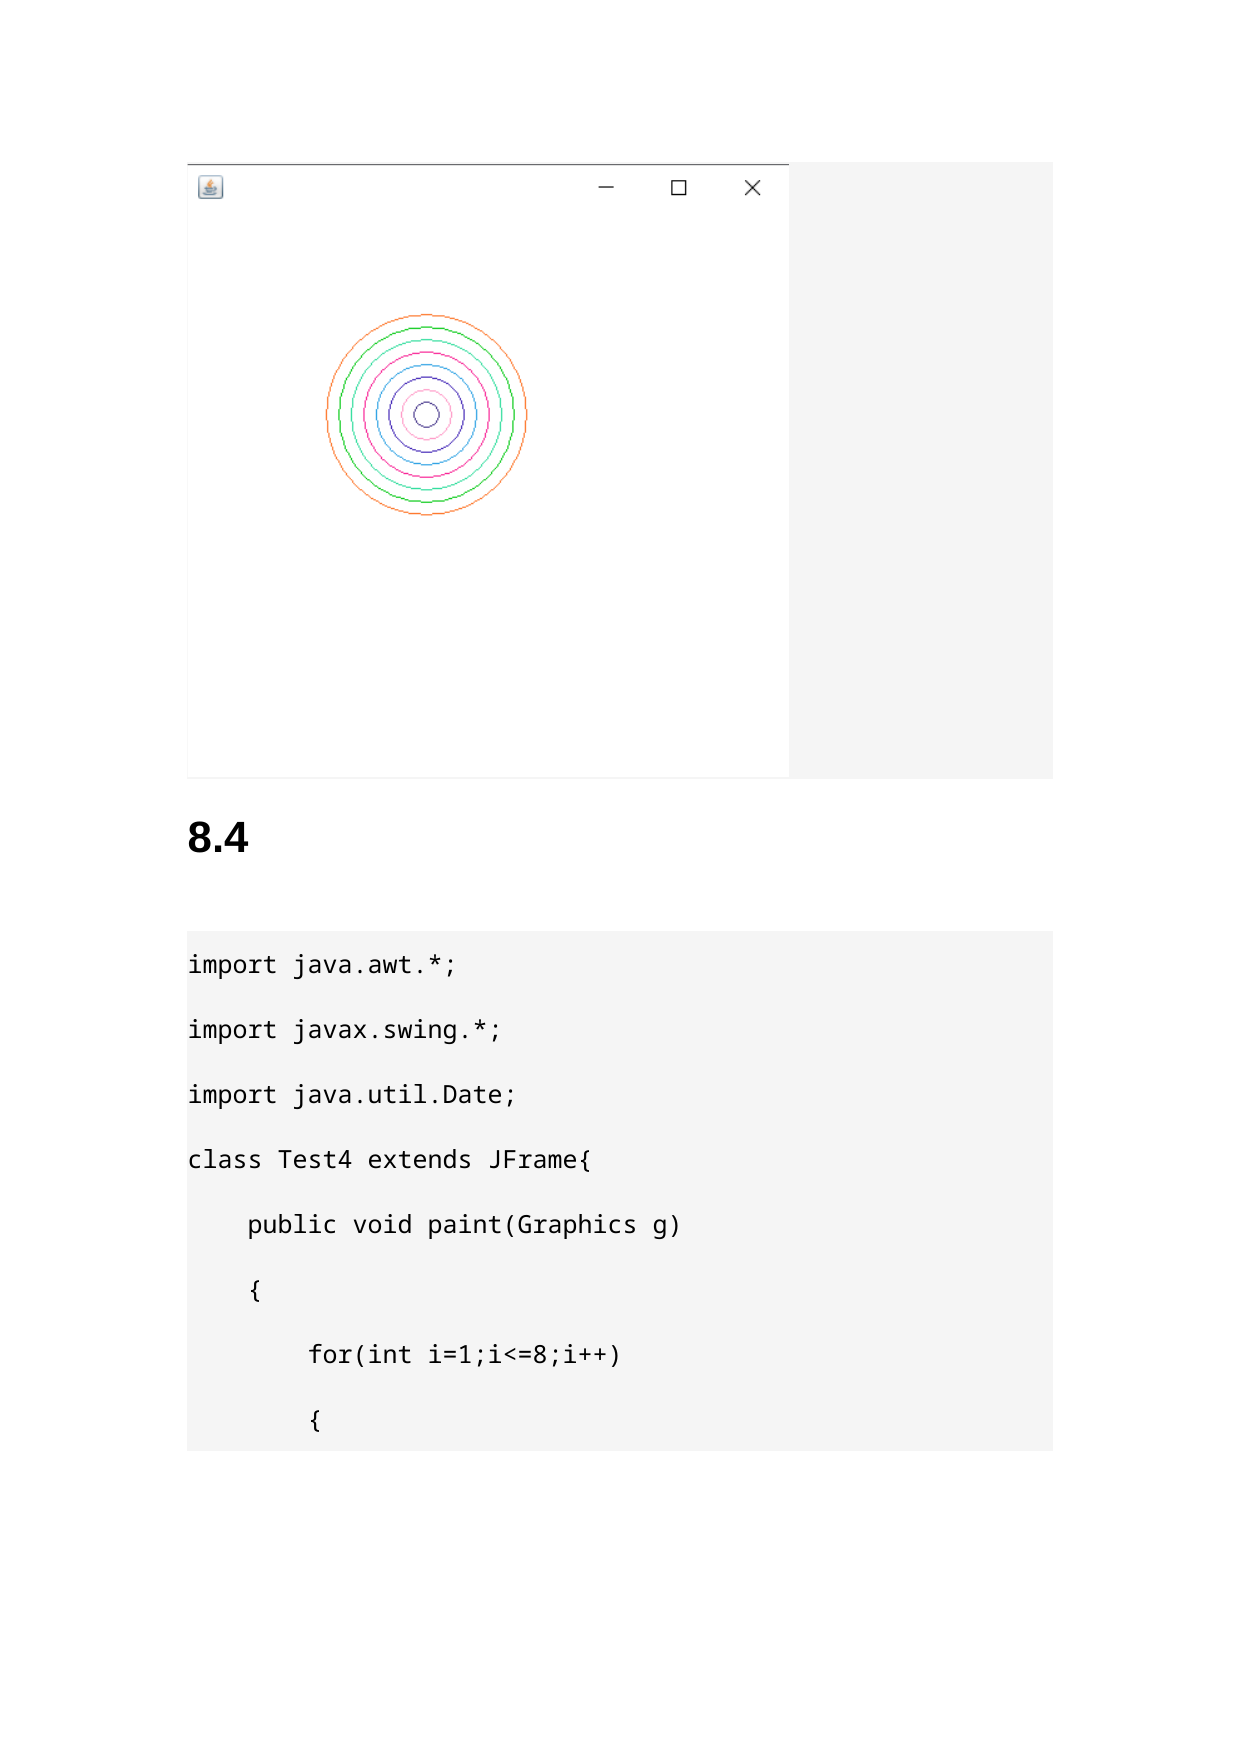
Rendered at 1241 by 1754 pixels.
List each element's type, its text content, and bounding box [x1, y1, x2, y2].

text public void paint(Graphics g) [187, 1191, 1053, 1256]
text import java.util.Date; [187, 1061, 1053, 1126]
text import javax.swing.*; [187, 996, 1053, 1061]
text { [187, 1256, 1053, 1321]
text import java.awt.*; [187, 931, 1053, 996]
text { [187, 1386, 1053, 1451]
picture [187, 164, 789, 777]
subtitle 8.4 [187, 804, 1053, 869]
text class Test4 extends JFrame{ [187, 1126, 1053, 1191]
text for(int i=1;i<=8;i++) [187, 1321, 1053, 1386]
